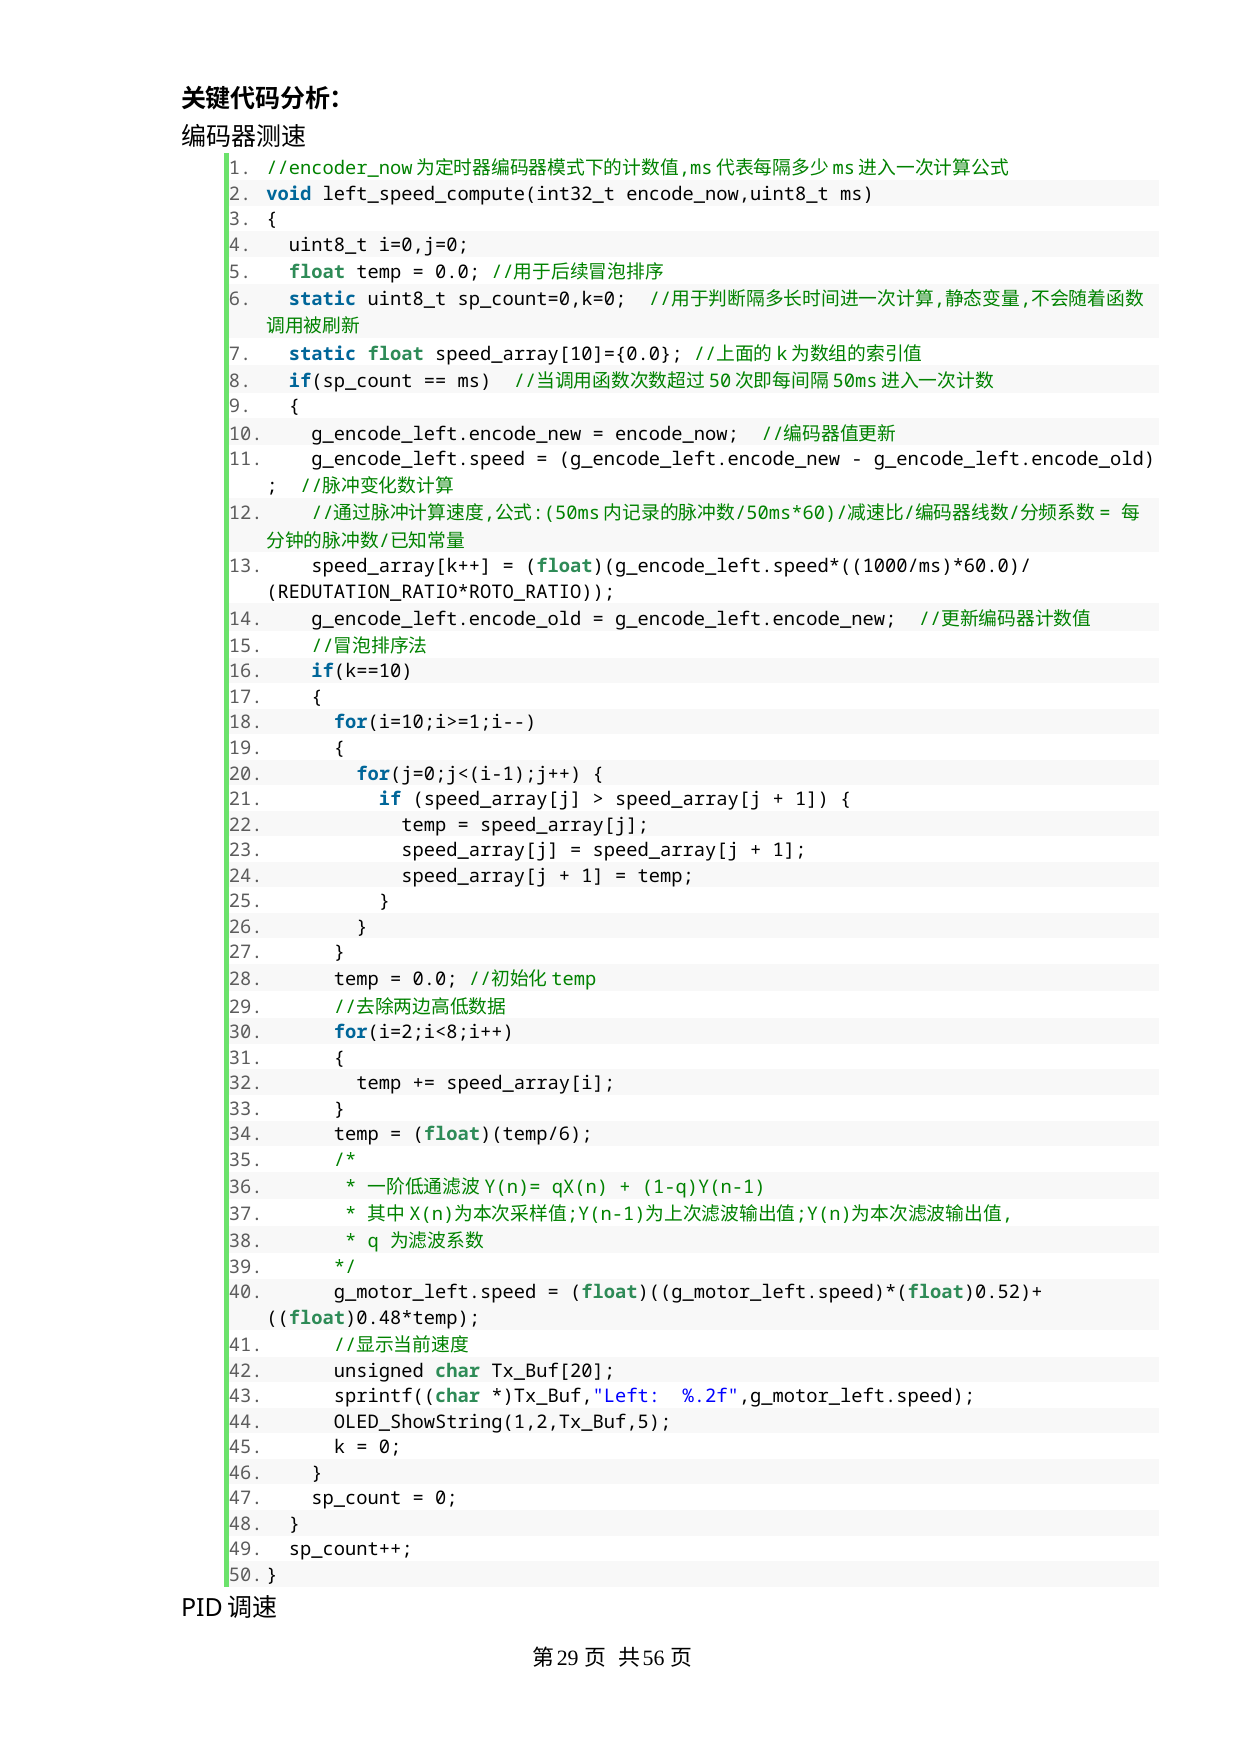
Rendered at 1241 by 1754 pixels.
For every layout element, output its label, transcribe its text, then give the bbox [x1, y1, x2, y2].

list temp = 0.0; //初始化temp [229, 964, 1159, 991]
list speed_array[k++] = (float)(g_encode_left.speed*((1000/ms)*60.0)/(REDUTATION_RATIO*ROTO_RATIO)); [229, 552, 1159, 603]
list for(i=2;i<8;i++) [229, 1018, 1159, 1044]
list */ [229, 1253, 1159, 1279]
list { [229, 1044, 1159, 1069]
list //显示当前速度 [229, 1330, 1159, 1357]
list } [229, 913, 1159, 938]
list temp += speed_array[i]; [229, 1069, 1159, 1095]
list } [229, 1561, 1159, 1587]
list * q 为滤波系数 [229, 1226, 1159, 1253]
list sprintf((char *)Tx_Buf,"Left: %.2f",g_motor_left.speed); [229, 1382, 1159, 1408]
list g_encode_left.encode_old = g_encode_left.encode_new; //更新编码器计数值 [229, 603, 1159, 631]
list } [229, 1459, 1159, 1484]
list if(sp_count == ms) //当调用函数次数超过50次即每间隔50ms进入一次计数 [229, 365, 1159, 393]
list void left_speed_compute(int32_t encode_now,uint8_t ms) [229, 180, 1159, 206]
list sp_count++; [229, 1536, 1159, 1561]
list { [229, 206, 1159, 231]
list sp_count = 0; [229, 1484, 1159, 1510]
list //去除两边高低数据 [229, 991, 1159, 1018]
text 编码器测速 [181, 116, 1093, 153]
list if (speed_array[j] > speed_array[j + 1]) { [229, 785, 1159, 811]
list //encoder_now为定时器编码器模式下的计数值,ms代表每隔多少ms进入一次计算公式 [229, 153, 1159, 180]
list } [229, 1510, 1159, 1536]
list } [229, 1095, 1159, 1121]
list g_encode_left.encode_new = encode_now; //编码器值更新 [229, 418, 1159, 445]
list * 其中 X(n)为本次采样值;Y(n-1)为上次滤波输出值;Y(n)为本次滤波输出值, [229, 1199, 1159, 1226]
list float temp = 0.0; //用于后续冒泡排序 [229, 257, 1159, 284]
list k = 0; [229, 1433, 1159, 1459]
list unsigned char Tx_Buf[20]; [229, 1357, 1159, 1382]
list } [229, 887, 1159, 913]
list for(j=0;j<(i-1);j++) { [229, 760, 1159, 785]
list static uint8_t sp_count=0,k=0; //用于判断隔多长时间进一次计算,静态变量,不会随着函数调用被刷新 [229, 284, 1159, 338]
list static float speed_array[10]={0.0}; //上面的k为数组的索引值 [229, 338, 1159, 365]
list g_encode_left.speed = (g_encode_left.encode_new - g_encode_left.encode_old); //脉冲变化数计算 [229, 445, 1159, 498]
list for(i=10;i>=1;i--) [229, 709, 1159, 734]
list if(k==10) [229, 658, 1159, 683]
list /* [229, 1146, 1159, 1172]
list temp = speed_array[j]; [229, 811, 1159, 836]
list uint8_t i=0,j=0; [229, 231, 1159, 257]
list speed_array[j] = speed_array[j + 1]; [229, 836, 1159, 862]
list * 一阶低通滤波 Y(n)= qX(n) + (1-q)Y(n-1) [229, 1172, 1159, 1199]
list OLED_ShowString(1,2,Tx_Buf,5); [229, 1408, 1159, 1433]
list temp = (float)(temp/6); [229, 1121, 1159, 1146]
list { [229, 683, 1159, 709]
list speed_array[j + 1] = temp; [229, 862, 1159, 887]
list } [229, 938, 1159, 964]
text PID调速 [181, 1587, 1093, 1623]
list g_motor_left.speed = (float)((g_motor_left.speed)*(float)0.52)+((float)0.48*temp); [229, 1279, 1159, 1330]
list //冒泡排序法 [229, 631, 1159, 658]
list { [229, 393, 1159, 418]
list //通过脉冲计算速度,公式:(50ms内记录的脉冲数/50ms*60)/减速比/编码器线数/分频系数 = 每分钟的脉冲数/已知常量 [229, 498, 1159, 552]
list { [229, 734, 1159, 760]
subtitle 关键代码分析： [181, 75, 1159, 116]
